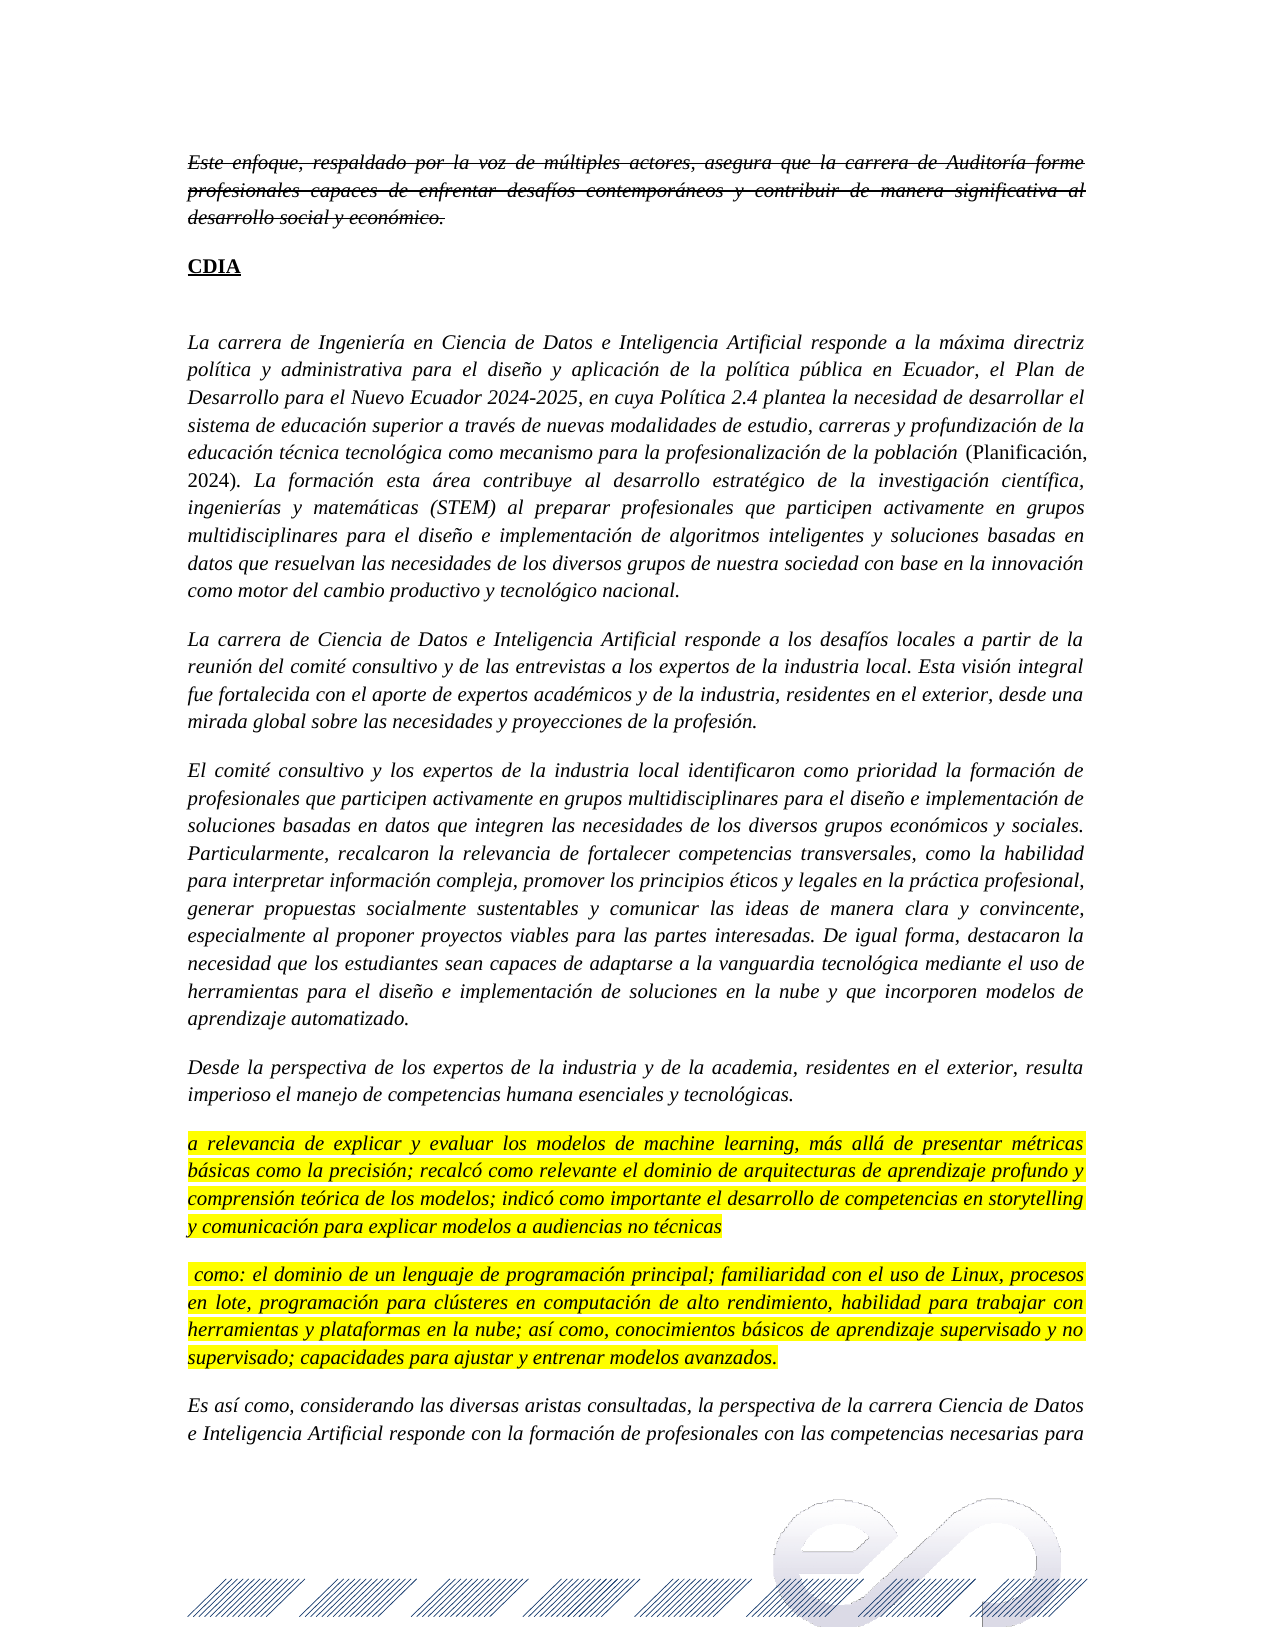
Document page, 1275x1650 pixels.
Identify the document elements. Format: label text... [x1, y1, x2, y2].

text CDIA [187, 254, 1087, 278]
text La carrera de Ingeniería en Ciencia de Datos e Inteligencia Artificial responde a la máxima directriz política y administrativa para el diseño y aplicación de la política pública en Ecuador, el Plan de Desarrollo para el Nuevo Ecuador 2024-2025, en cuya Política 2.4 plantea la necesidad de desarrollar el sistema de educación superior a través de nuevas modalidades de estudio, carreras y profundización de la educación técnica tecnológica como mecanismo para la profesionalización de la población . La formación esta área contribuye al desarrollo estratégico de la investigación científica, ingenierías y matemáticas (STEM) al preparar profesionales que participen activamente en grupos multidisciplinares para el diseño e implementación de algoritmos inteligentes y soluciones basadas en datos que resuelvan las necesidades de los diversos grupos de nuestra sociedad con base en la innovación como motor del cambio productivo y tecnológico nacional. [187, 330, 1087, 602]
text a relevancia de explicar y evaluar los modelos de machine learning, más allá de presentar métricas básicas como la precisión; recalcó como relevante el dominio de arquitecturas de aprendizaje profundo y comprensión teórica de los modelos; indicó como importante el desarrollo de competencias en storytelling y comunicación para explicar modelos a audiencias no técnicas [187, 1131, 1087, 1238]
picture [772, 1496, 1061, 1627]
text Este enfoque, respaldado por la voz de múltiples actores, asegura que la carrera de Auditoría forme profesionales capaces de enfrentar desafíos contemporáneos y contribuir de manera significativa al desarrollo social y económico. [187, 150, 1087, 229]
text como: el dominio de un lenguaje de programación principal; familiaridad con el uso de Linux, procesos en lote, programación para clústeres en computación de alto rendimiento, habilidad para trabajar con herramientas y plataformas en la nube; así como, conocimientos básicos de aprendizaje supervisado y no supervisado; capacidades para ajustar y entrenar modelos avanzados. [187, 1262, 1087, 1369]
text La carrera de Ciencia de Datos e Inteligencia Artificial responde a los desafíos locales a partir de la reunión del comité consultivo y de las entrevistas a los expertos de la industria local. Esta visión integral fue fortalecida con el aporte de expertos académicos y de la industria, residentes en el exterior, desde una mirada global sobre las necesidades y proyecciones de la profesión. [187, 627, 1087, 733]
text Desde la perspectiva de los expertos de la industria y de la academia, residentes en el exterior, resulta imperioso el manejo de competencias humana esenciales y tecnológicas. [187, 1055, 1087, 1106]
text El comité consultivo y los expertos de la industria local identificaron como prioridad la formación de profesionales que participen activamente en grupos multidisciplinares para el diseño e implementación de soluciones basadas en datos que integren las necesidades de los diversos grupos económicos y sociales. Particularmente, recalcaron la relevancia de fortalecer competencias transversales, como la habilidad para interpretar información compleja, promover los principios éticos y legales en la práctica profesional, generar propuestas socialmente sustentables y comunicar las ideas de manera clara y convincente, especialmente al proponer proyectos viables para las partes interesadas. De igual forma, destacaron la necesidad que los estudiantes sean capaces de adaptarse a la vanguardia tecnológica mediante el uso de herramientas para el diseño e implementación de soluciones en la nube y que incorporen modelos de aprendizaje automatizado. [187, 758, 1087, 1030]
